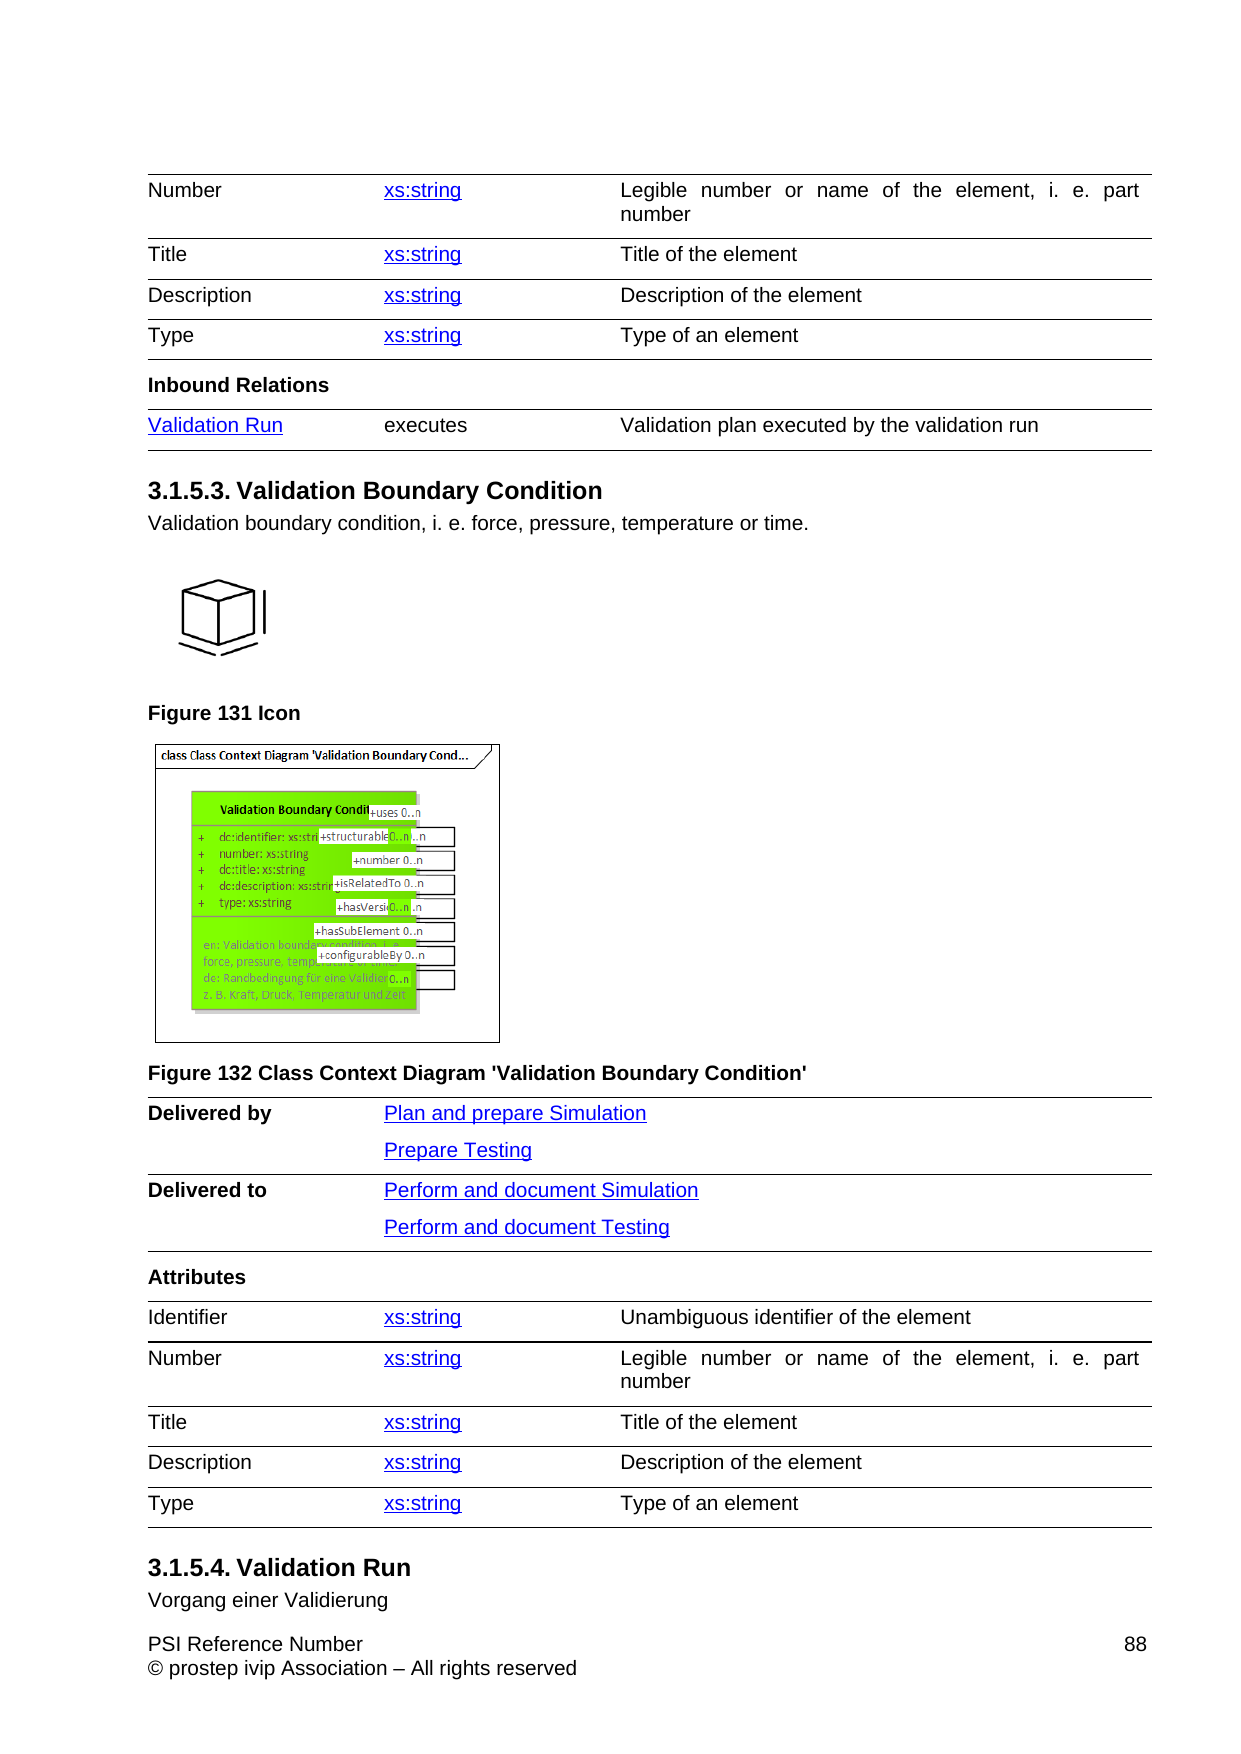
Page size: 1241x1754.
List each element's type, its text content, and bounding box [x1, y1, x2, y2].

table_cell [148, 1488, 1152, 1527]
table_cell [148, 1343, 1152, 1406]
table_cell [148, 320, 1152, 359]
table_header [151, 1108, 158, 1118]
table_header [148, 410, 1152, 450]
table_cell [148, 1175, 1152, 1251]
picture [147, 736, 507, 1049]
text Inbound Relations [148, 373, 1152, 397]
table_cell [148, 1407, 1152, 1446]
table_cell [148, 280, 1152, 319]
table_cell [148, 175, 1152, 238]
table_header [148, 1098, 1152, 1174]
subtitle Validation Boundary Condition [148, 476, 1152, 504]
text Validation boundary condition, i. e. force, pressure, temperature or time. [148, 511, 1152, 535]
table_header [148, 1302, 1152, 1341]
text Attributes [148, 1264, 1152, 1288]
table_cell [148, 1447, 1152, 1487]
subtitle Validation Run [148, 1553, 1152, 1582]
picture [147, 547, 289, 688]
text Vorgang einer Validierung [148, 1588, 1152, 1612]
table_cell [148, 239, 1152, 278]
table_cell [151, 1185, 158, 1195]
